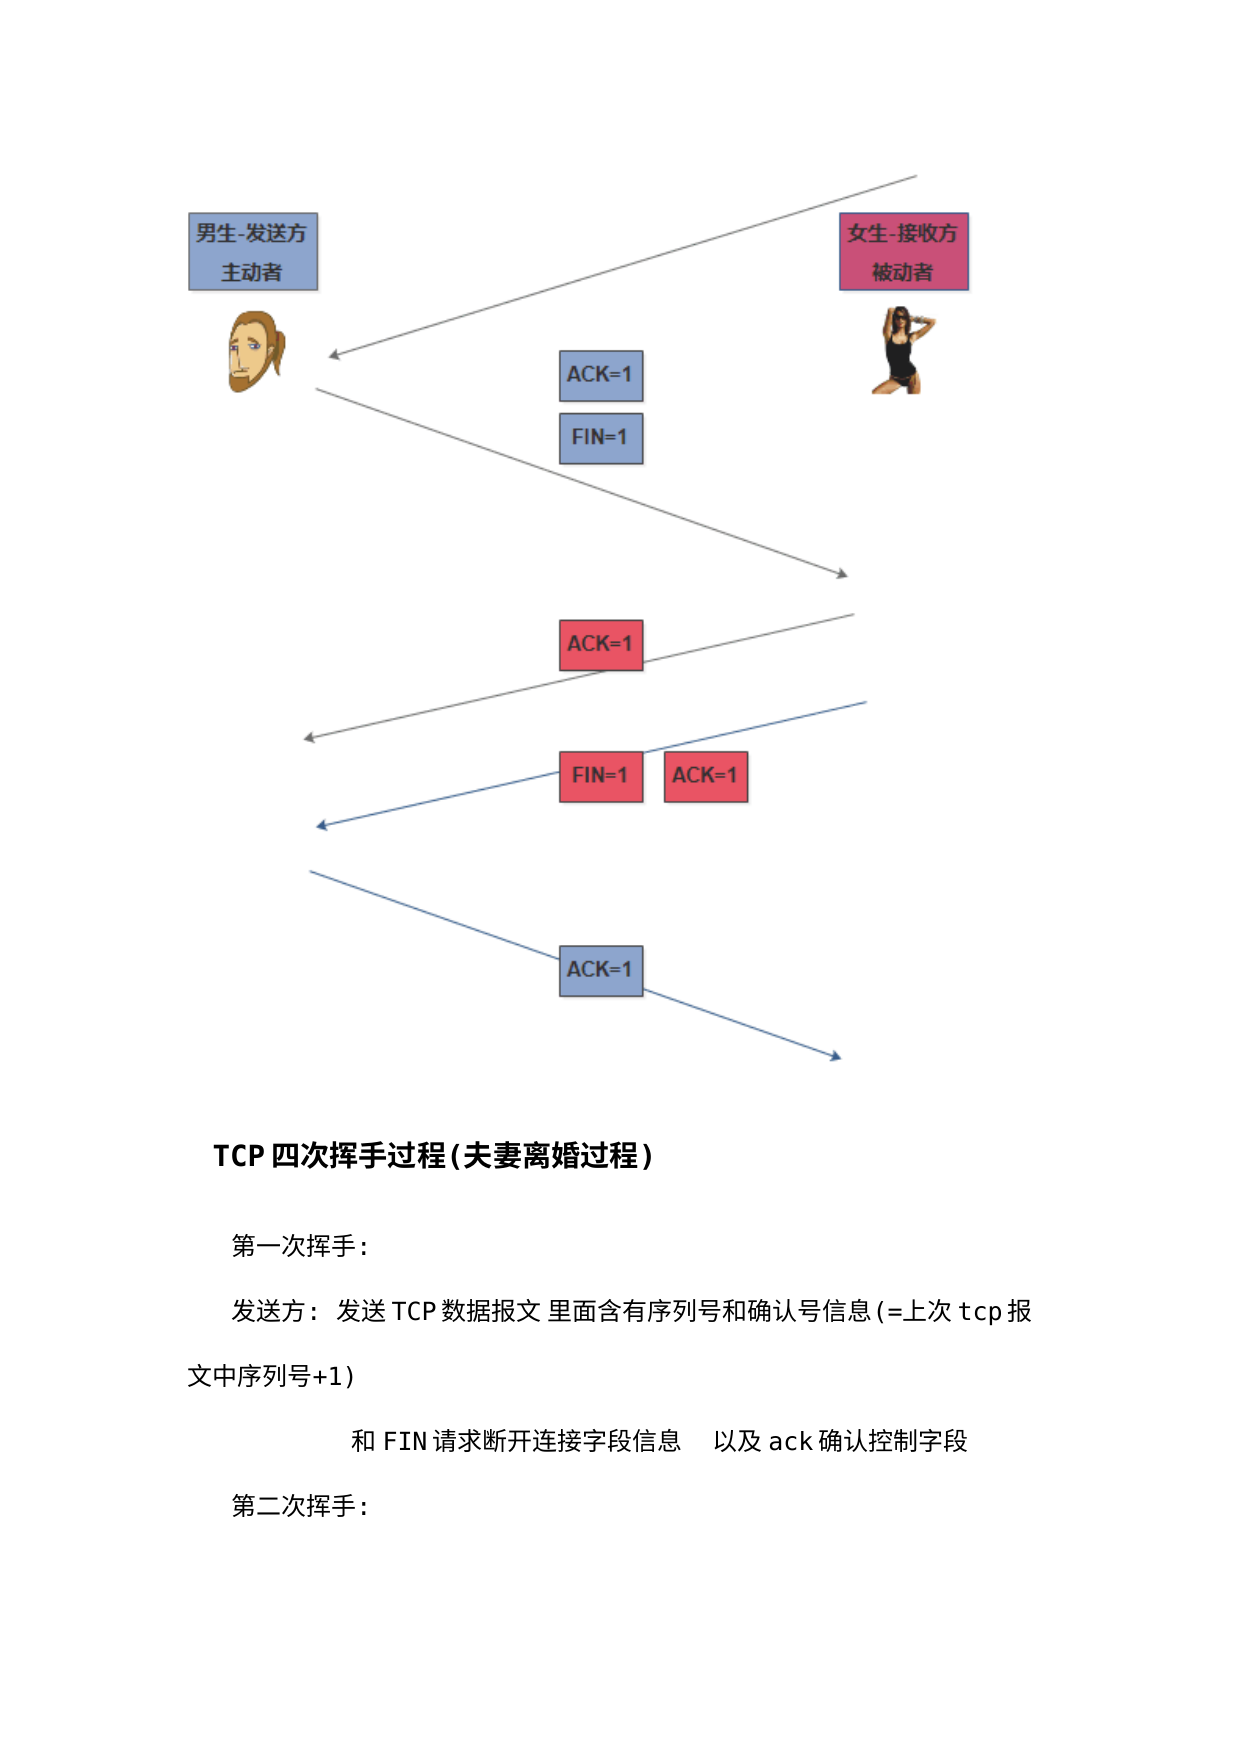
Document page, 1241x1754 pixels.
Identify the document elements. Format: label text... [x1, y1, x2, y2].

text 第二次挥手: [187, 1472, 1053, 1537]
subtitle TCP四次挥手过程(夫妻离婚过程) [212, 1121, 1028, 1186]
text 发送方: 发送TCP数据报文 里面含有序列号和确认号信息(=上次tcp报文中序列号+1) [187, 1277, 1053, 1407]
text 第一次挥手: [187, 1212, 1053, 1277]
text 和 FIN请求断开连接字段信息 以及 ack确认控制字段 [187, 1407, 1053, 1472]
picture [187, 162, 974, 1074]
